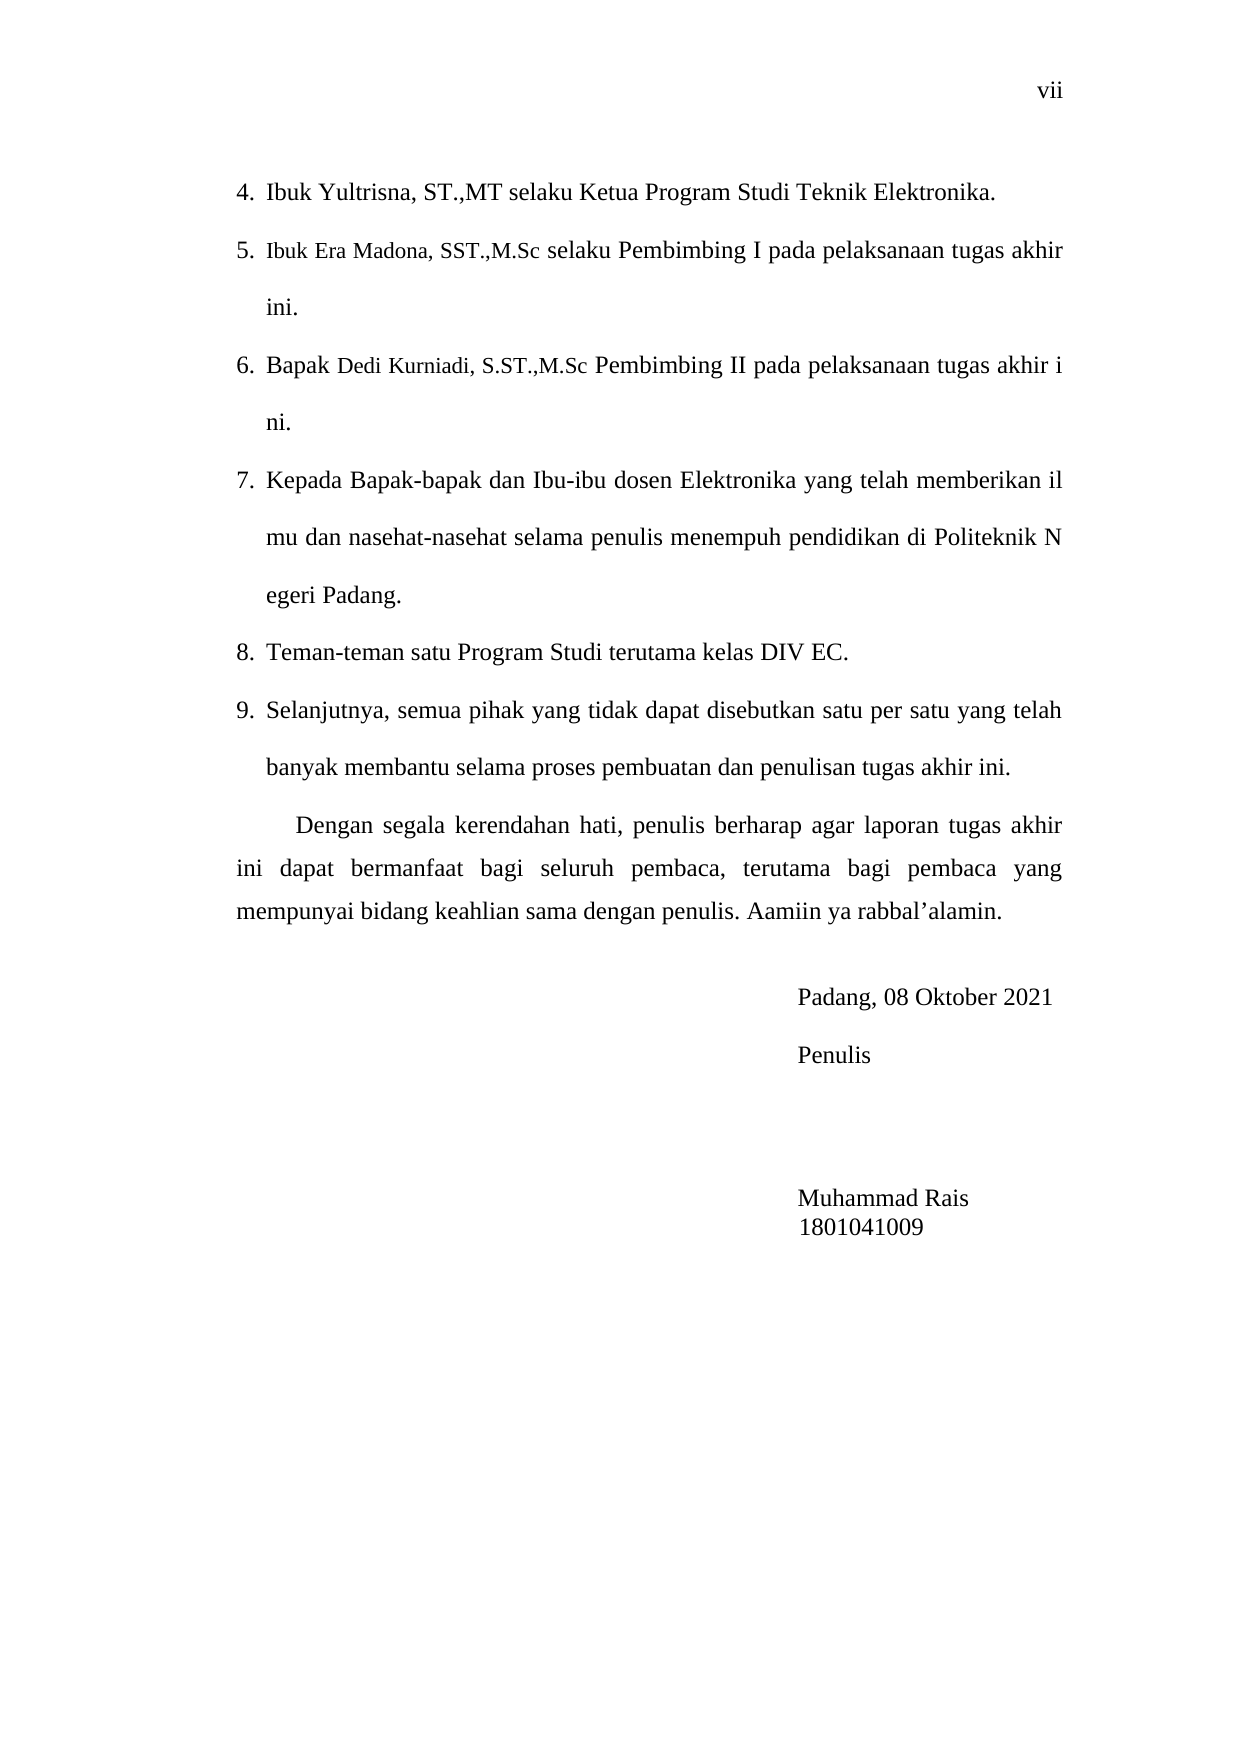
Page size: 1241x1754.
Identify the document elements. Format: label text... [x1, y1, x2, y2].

list Bapak Dedi Kurniadi, S.ST.,M.Sc Pembimbing II pada pelaksanaan tugas akhir ini. [236, 350, 1063, 436]
list Selanjutnya, semua pihak yang tidak dapat disebutkan satu per satu yang telah banyak membantu selama proses pembuatan dan penulisan tugas akhir ini. [236, 695, 1063, 781]
text 1801041009 [723, 1212, 1063, 1241]
text Muhammad Rais [686, 1183, 1063, 1212]
list Kepada Bapak-bapak dan Ibu-ibu dosen Elektronika yang telah memberikan ilmu dan nasehat-nasehat selama penulis menempuh pendidikan di Politeknik Negeri Padang. [236, 465, 1063, 608]
text Penulis [797, 1040, 1063, 1068]
text Dengan segala kerendahan hati, penulis berharap agar laporan tugas akhir ini dapat bermanfaat bagi seluruh pembaca, terutama bagi pembaca yang mempunyai bidang keahlian sama dengan penulis. Aamiin ya rabbal’alamin. [236, 810, 1063, 925]
text Padang, 08 Oktober 2021 [761, 982, 1063, 1011]
list Teman-teman satu Program Studi terutama kelas DIV EC. [236, 637, 1063, 666]
list Ibuk Era Madona, SST.,M.Sc selaku Pembimbing I pada pelaksanaan tugas akhir ini. [236, 235, 1063, 321]
list Ibuk Yultrisna, ST.,MT selaku Ketua Program Studi Teknik Elektronika. [236, 177, 1063, 206]
